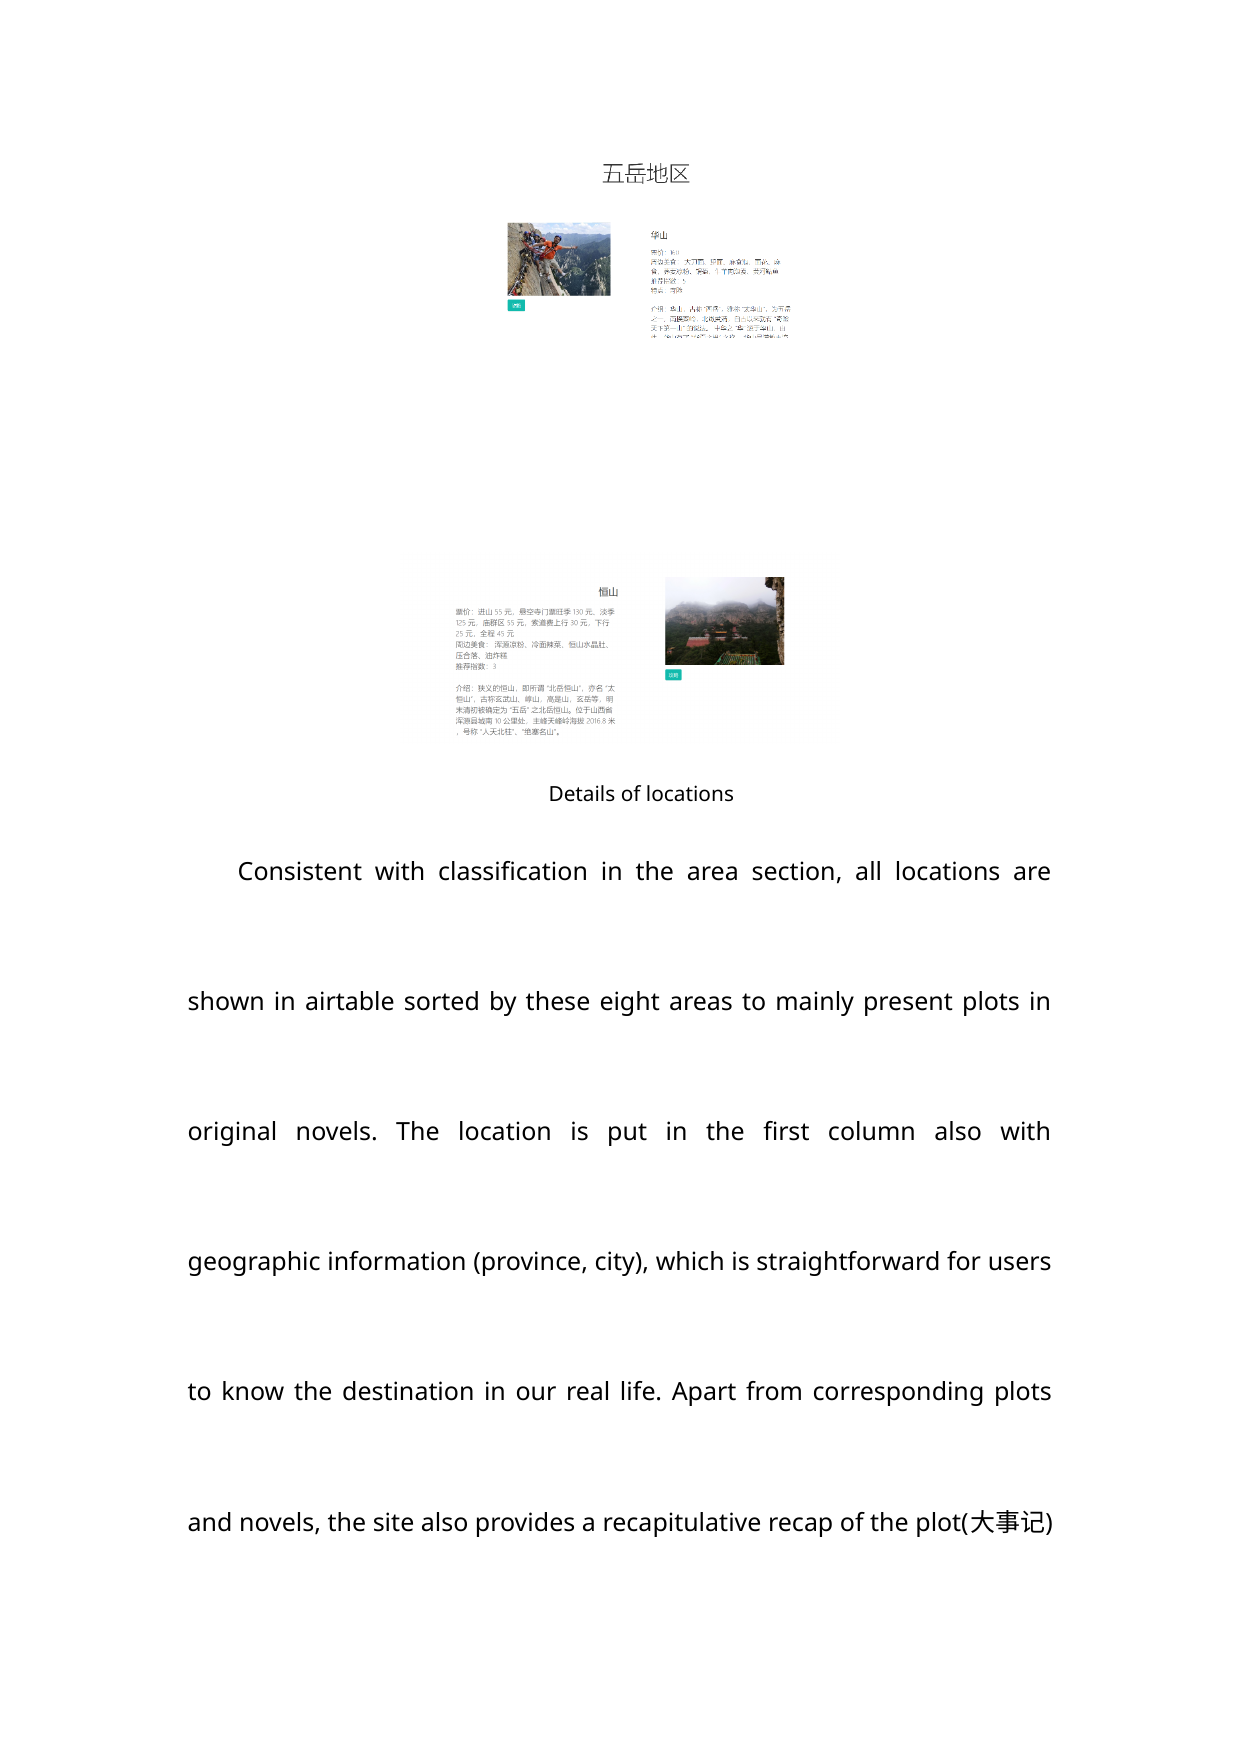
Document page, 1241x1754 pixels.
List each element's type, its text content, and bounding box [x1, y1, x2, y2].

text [187, 838, 1053, 1553]
picture [399, 552, 841, 744]
text Details of locations [187, 777, 1053, 809]
picture [452, 162, 838, 338]
